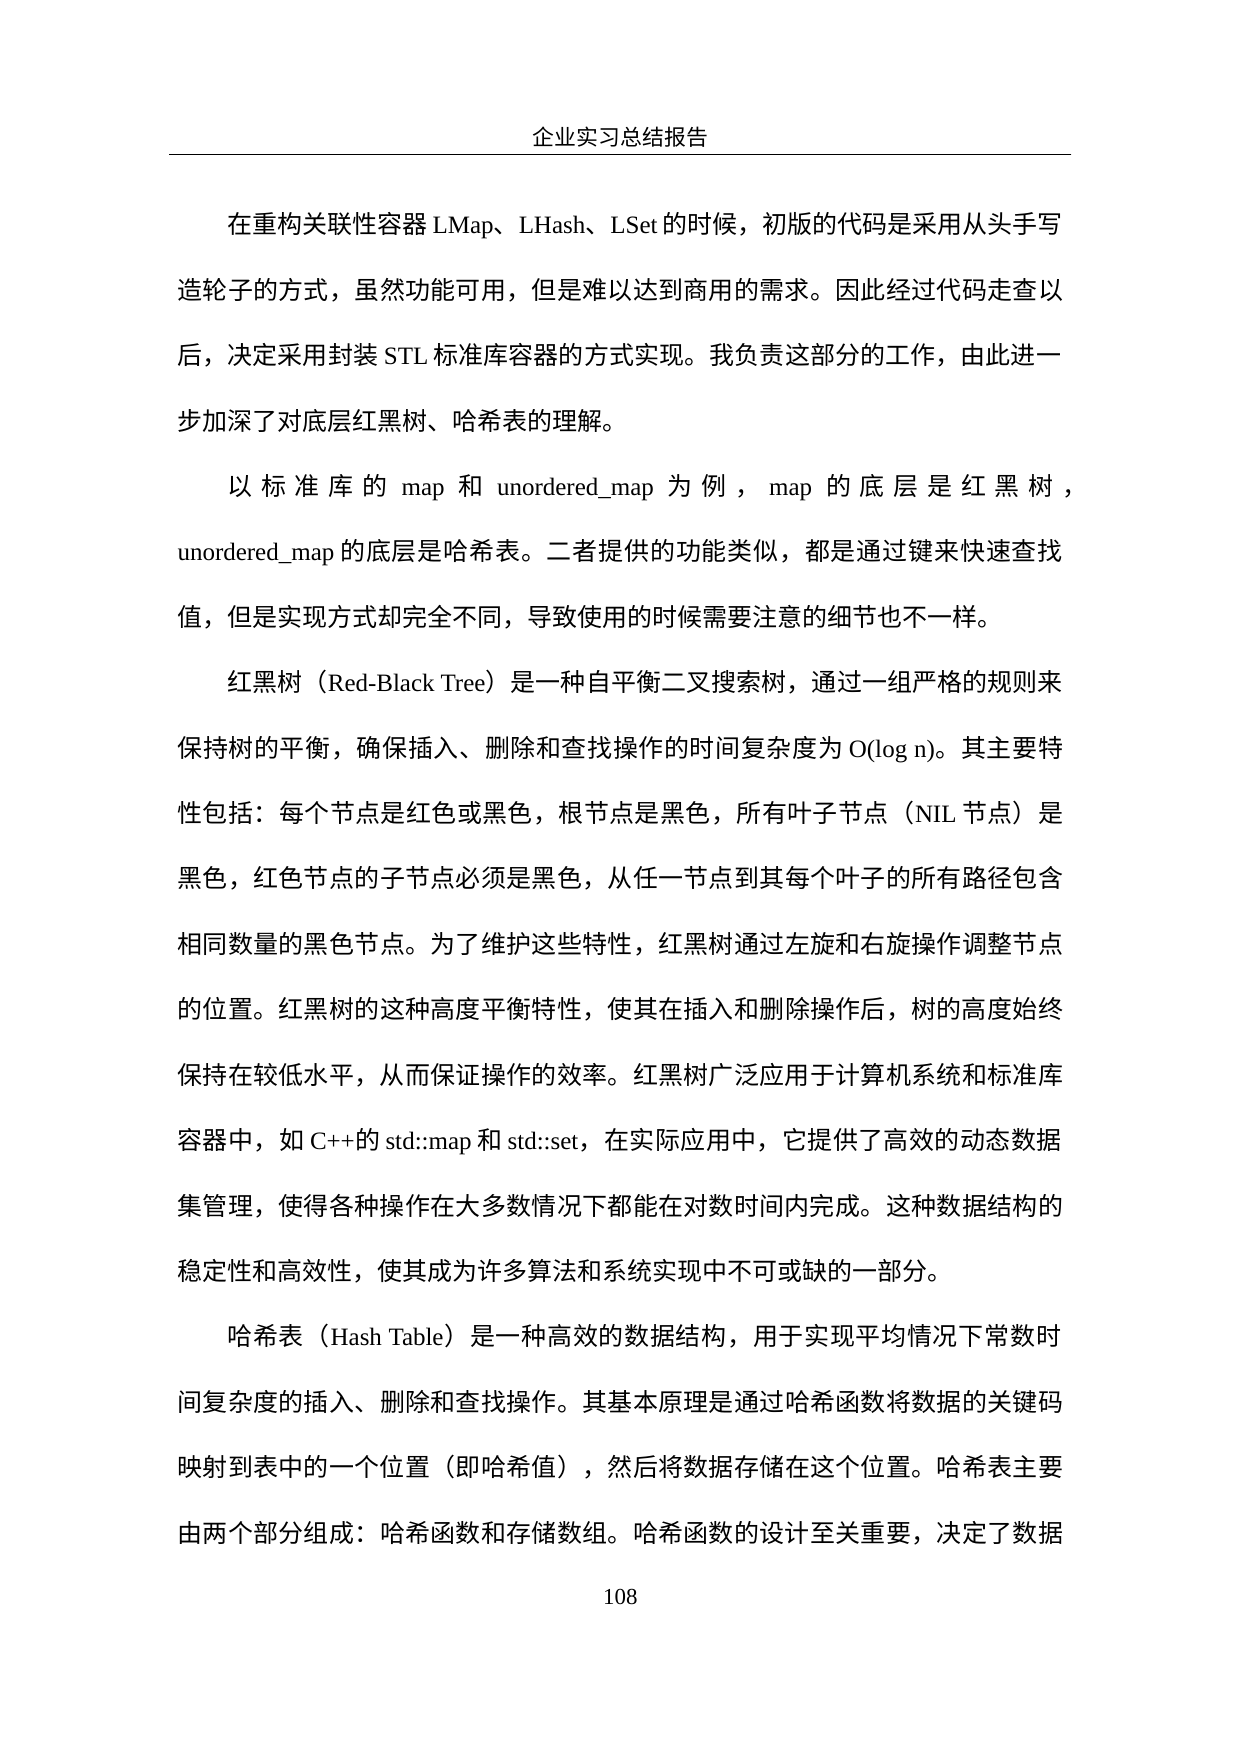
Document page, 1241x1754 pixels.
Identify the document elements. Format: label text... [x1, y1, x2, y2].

text 以标准库的map和unordered_map为例，map的底层是红黑树，unordered_map的底层是哈希表。二者提供的功能类似，都是通过键来快速查找值，但是实现方式却完全不同，导致使用的时候需要注意的细节也不一样。 [177, 452, 1063, 648]
text 在重构关联性容器LMap、LHash、LSet的时候，初版的代码是采用从头手写造轮子的方式，虽然功能可用，但是难以达到商用的需求。因此经过代码走查以后，决定采用封装STL标准库容器的方式实现。我负责这部分的工作，由此进一步加深了对底层红黑树、哈希表的理解。 [177, 190, 1063, 452]
text 红黑树（Red-Black Tree）是一种自平衡二叉搜索树，通过一组严格的规则来保持树的平衡，确保插入、删除和查找操作的时间复杂度为O(log n)。其主要特性包括：每个节点是红色或黑色，根节点是黑色，所有叶子节点（NIL节点）是黑色，红色节点的子节点必须是黑色，从任一节点到其每个叶子的所有路径包含相同数量的黑色节点。为了维护这些特性，红黑树通过左旋和右旋操作调整节点的位置。红黑树的这种高度平衡特性，使其在插入和删除操作后，树的高度始终保持在较低水平，从而保证操作的效率。红黑树广泛应用于计算机系统和标准库容器中，如C++的std::map和std::set，在实际应用中，它提供了高效的动态数据集管理，使得各种操作在大多数情况下都能在对数时间内完成。这种数据结构的稳定性和高效性，使其成为许多算法和系统实现中不可或缺的一部分。 [177, 648, 1063, 1302]
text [177, 1302, 1063, 1564]
